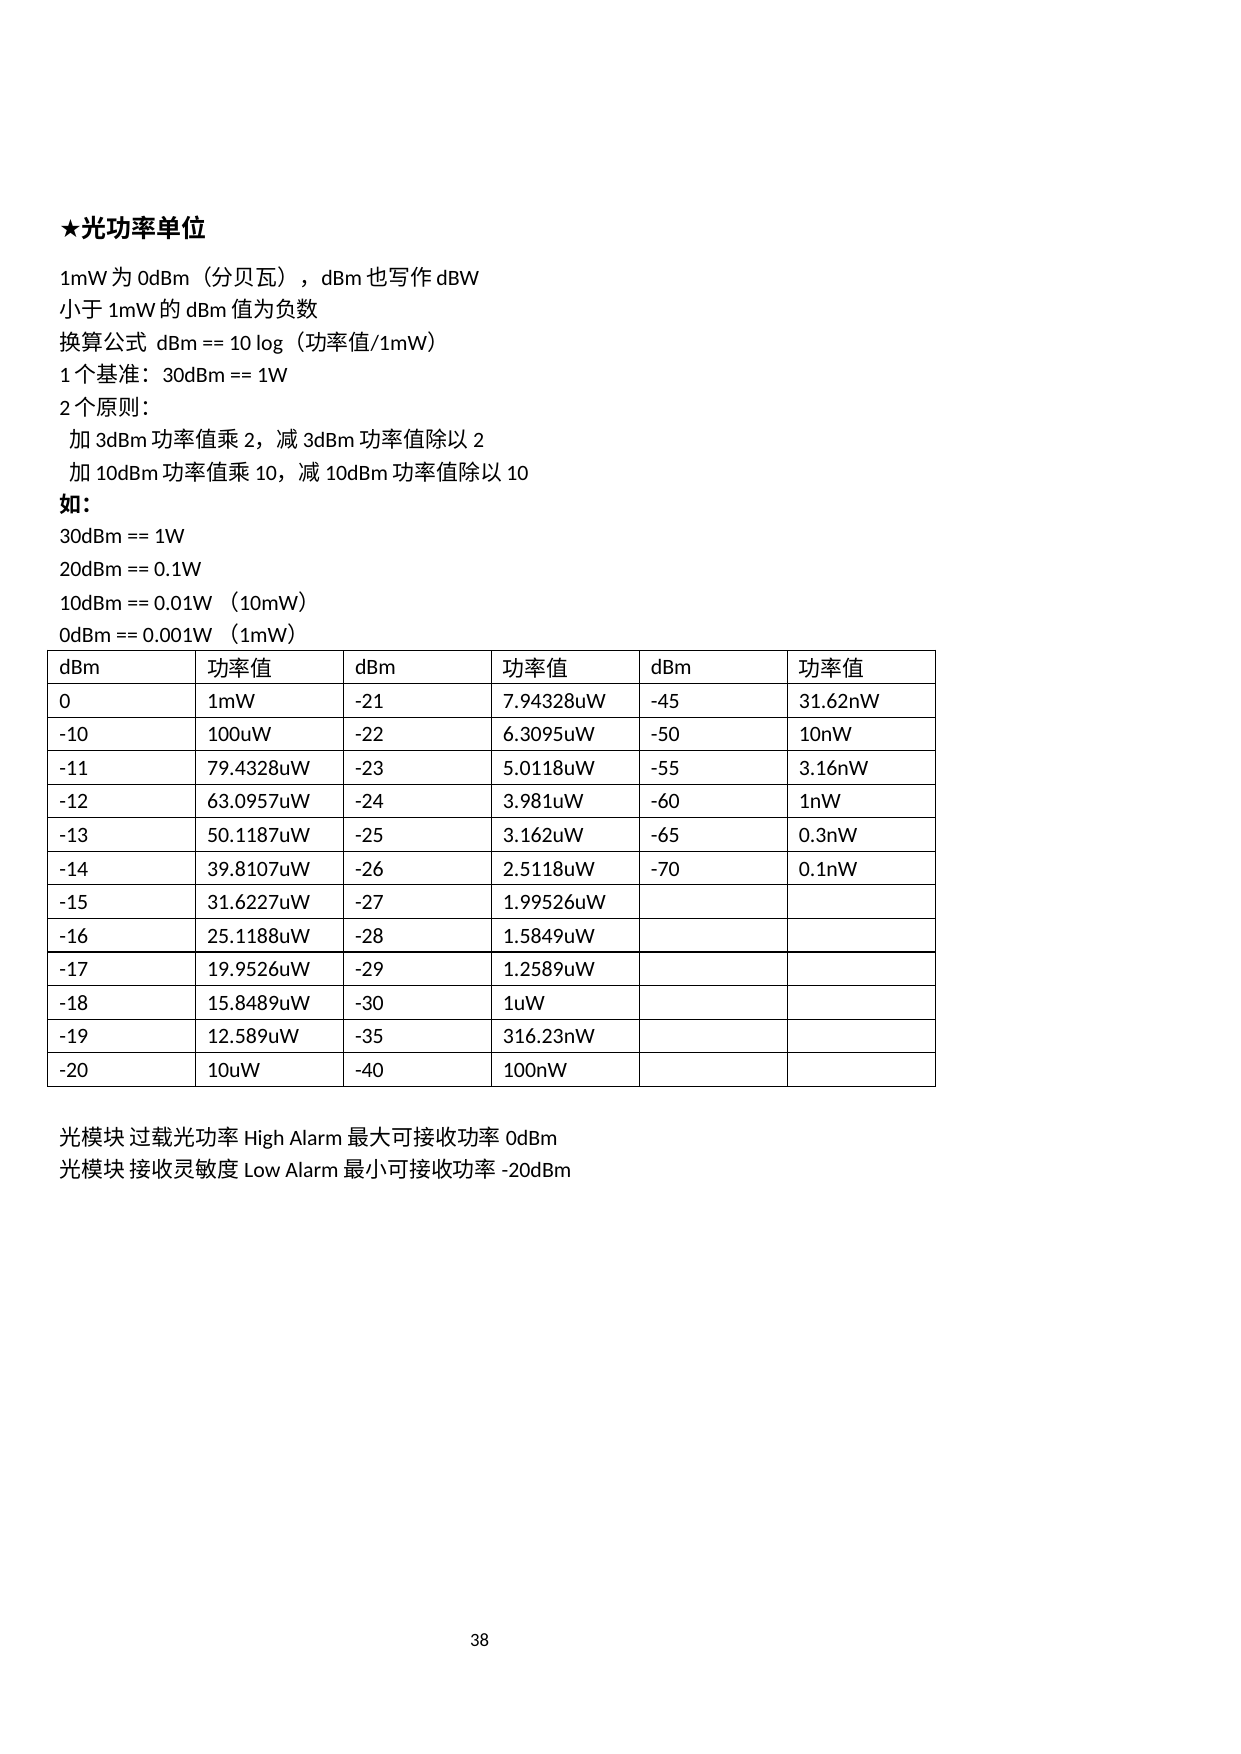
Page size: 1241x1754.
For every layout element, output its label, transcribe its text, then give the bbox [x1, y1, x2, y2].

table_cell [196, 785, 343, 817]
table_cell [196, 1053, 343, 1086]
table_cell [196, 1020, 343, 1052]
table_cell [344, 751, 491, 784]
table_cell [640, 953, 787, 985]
text 加3dBm功率值乘2，减3dBm功率值除以2 [59, 422, 1181, 454]
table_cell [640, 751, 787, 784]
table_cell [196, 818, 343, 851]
text 0dBm == 0.001W （1mW） [59, 617, 1181, 649]
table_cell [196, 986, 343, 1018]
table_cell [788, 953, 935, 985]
text 1mW为0dBm（分贝瓦），dBm也写作dBW [59, 259, 1181, 292]
text 1个基准：30dBm == 1W [59, 357, 1181, 389]
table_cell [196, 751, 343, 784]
text 加10dBm功率值乘10，减10dBm功率值除以10 [59, 454, 1181, 487]
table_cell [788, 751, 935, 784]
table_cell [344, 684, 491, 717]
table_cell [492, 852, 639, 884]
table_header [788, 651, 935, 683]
text 20dBm == 0.1W [59, 552, 1181, 584]
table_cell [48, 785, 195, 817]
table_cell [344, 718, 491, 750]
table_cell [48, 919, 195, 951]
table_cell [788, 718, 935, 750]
text 小于1mW的dBm值为负数 [59, 292, 1181, 324]
text ★光功率单位 [59, 194, 1181, 259]
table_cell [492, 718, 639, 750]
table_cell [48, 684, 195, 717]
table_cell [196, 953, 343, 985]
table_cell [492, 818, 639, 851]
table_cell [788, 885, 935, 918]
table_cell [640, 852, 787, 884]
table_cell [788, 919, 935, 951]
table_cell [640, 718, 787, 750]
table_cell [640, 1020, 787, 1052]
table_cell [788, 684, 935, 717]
text 30dBm == 1W [59, 519, 1181, 552]
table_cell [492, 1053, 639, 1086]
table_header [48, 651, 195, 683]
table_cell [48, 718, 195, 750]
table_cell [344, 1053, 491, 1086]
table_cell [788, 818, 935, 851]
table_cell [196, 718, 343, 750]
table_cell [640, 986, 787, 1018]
text 光模块 接收灵敏度 Low Alarm 最小可接收功率 -20dBm [59, 1152, 1181, 1184]
text 换算公式 dBm == 10 log（功率值/1mW） [59, 324, 1181, 357]
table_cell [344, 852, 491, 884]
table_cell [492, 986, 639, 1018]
text 光模块 过载光功率 High Alarm 最大可接收功率 0dBm [59, 1119, 1181, 1152]
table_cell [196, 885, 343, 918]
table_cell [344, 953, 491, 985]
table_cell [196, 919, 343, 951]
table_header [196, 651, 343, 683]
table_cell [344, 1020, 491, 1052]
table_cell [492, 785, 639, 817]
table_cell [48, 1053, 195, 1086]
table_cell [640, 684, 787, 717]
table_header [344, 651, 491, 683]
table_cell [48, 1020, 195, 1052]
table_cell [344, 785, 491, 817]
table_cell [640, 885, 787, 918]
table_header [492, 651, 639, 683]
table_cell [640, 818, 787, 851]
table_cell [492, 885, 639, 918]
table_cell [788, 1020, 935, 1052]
text 10dBm == 0.01W （10mW） [59, 584, 1181, 617]
text 如： [59, 487, 1181, 519]
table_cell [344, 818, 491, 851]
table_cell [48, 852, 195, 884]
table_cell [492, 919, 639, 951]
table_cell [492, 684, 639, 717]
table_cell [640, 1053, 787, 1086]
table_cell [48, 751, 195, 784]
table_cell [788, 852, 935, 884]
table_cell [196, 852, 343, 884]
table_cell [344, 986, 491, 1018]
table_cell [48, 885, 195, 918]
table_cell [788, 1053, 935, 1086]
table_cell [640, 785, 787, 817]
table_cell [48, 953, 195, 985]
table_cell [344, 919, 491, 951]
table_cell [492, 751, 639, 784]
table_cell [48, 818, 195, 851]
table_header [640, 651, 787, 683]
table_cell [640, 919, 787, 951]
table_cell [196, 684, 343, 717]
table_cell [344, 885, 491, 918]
text 2个原则： [59, 389, 1181, 422]
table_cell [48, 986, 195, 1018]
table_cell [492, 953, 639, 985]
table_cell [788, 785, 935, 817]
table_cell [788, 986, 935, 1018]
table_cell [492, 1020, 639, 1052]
